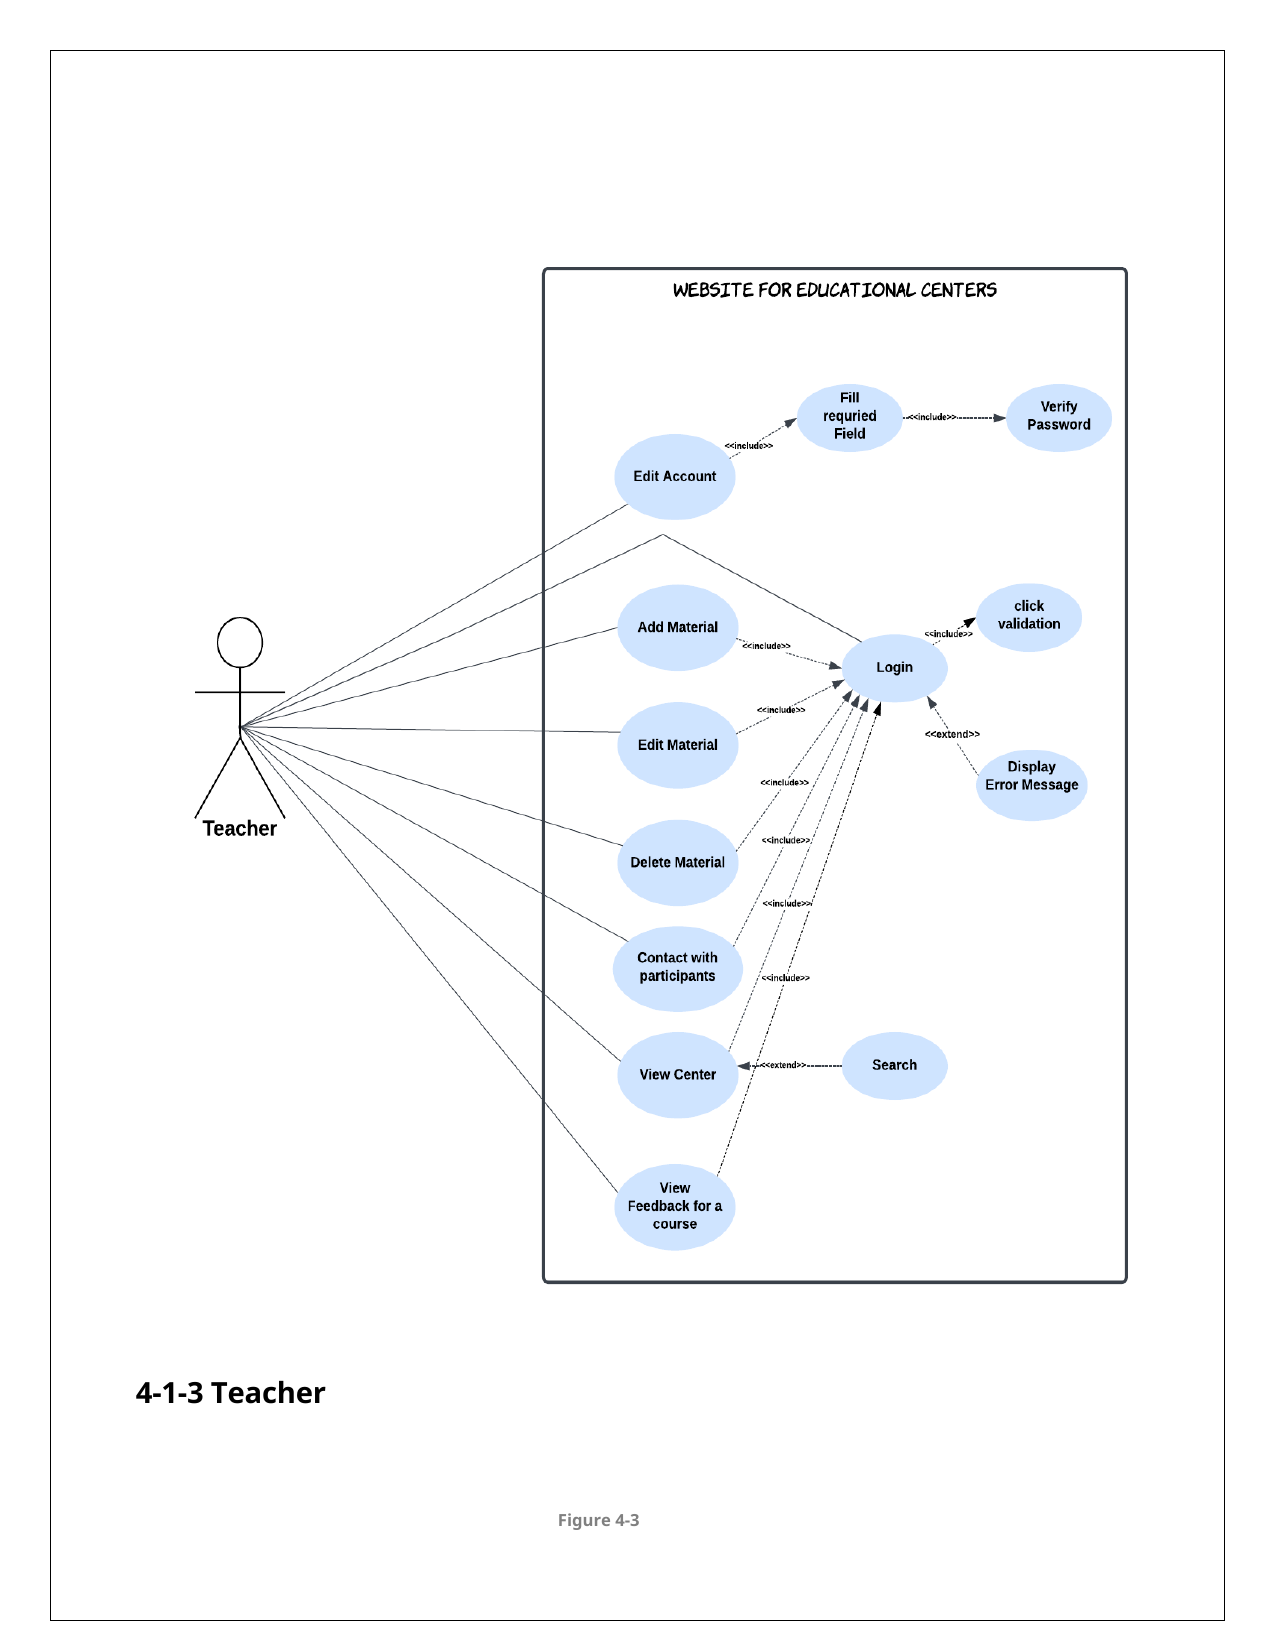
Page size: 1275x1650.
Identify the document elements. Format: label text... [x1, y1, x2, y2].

text Figure 4-3 [162, 1509, 1035, 1532]
list 4-1-3 Teacher [136, 1372, 1110, 1412]
picture [105, 235, 1156, 1315]
